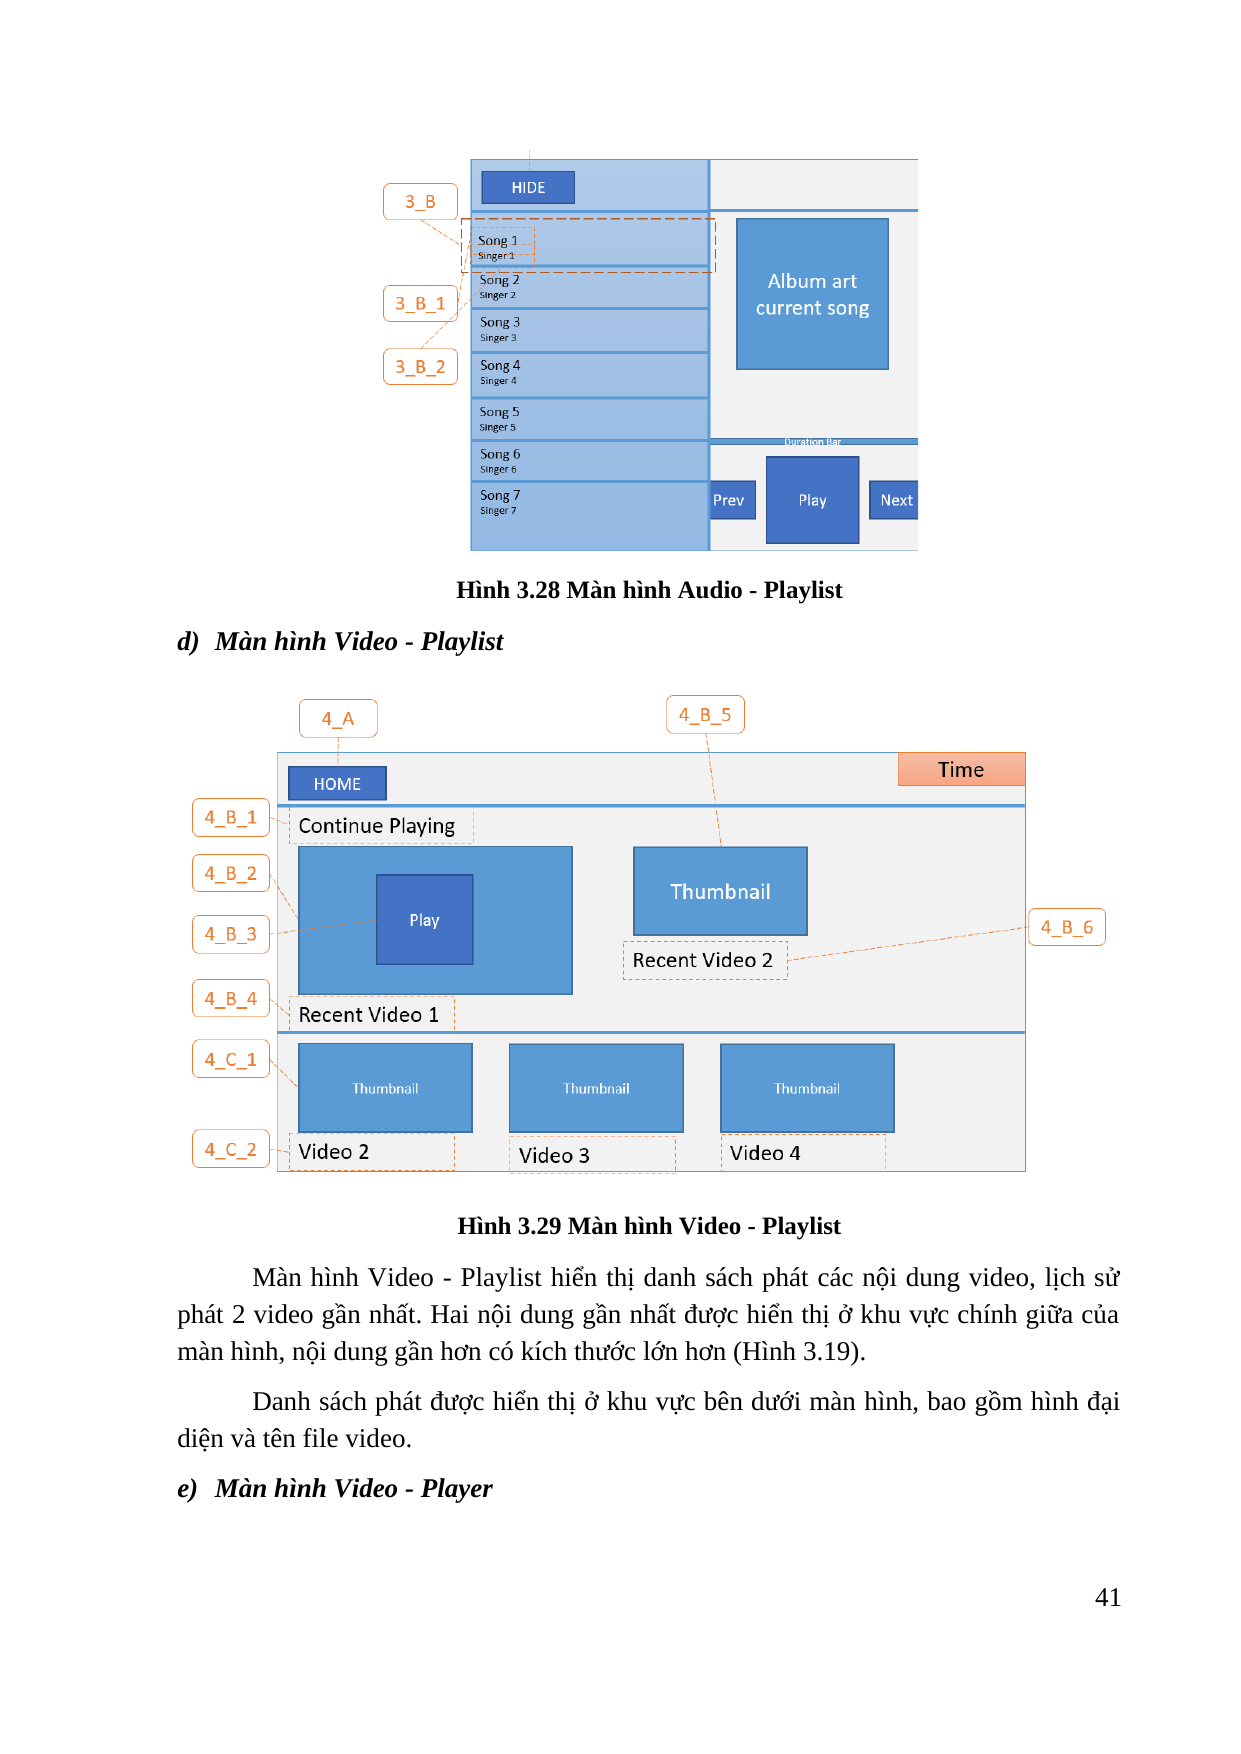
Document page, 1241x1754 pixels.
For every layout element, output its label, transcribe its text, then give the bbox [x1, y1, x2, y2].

picture [191, 674, 1108, 1193]
list Màn hình Video - Player [177, 1472, 1122, 1503]
text Màn hình Video - Playlist hiển thị danh sách phát các nội dung video, lịch sử phát 2 video gần nhất. Hai nội dung gần nhất được hiển thị ở khu vực chính giữa của màn hình, nội dung gần hơn có kích thước lớn hơn (Hình 3.19). [177, 1261, 1122, 1366]
text Danh sách phát được hiển thị ở khu vực bên dưới màn hình, bao gồm hình đại diện và tên file video. [177, 1385, 1122, 1453]
picture [380, 150, 919, 557]
list Màn hình Video - Playlist [177, 625, 1122, 656]
